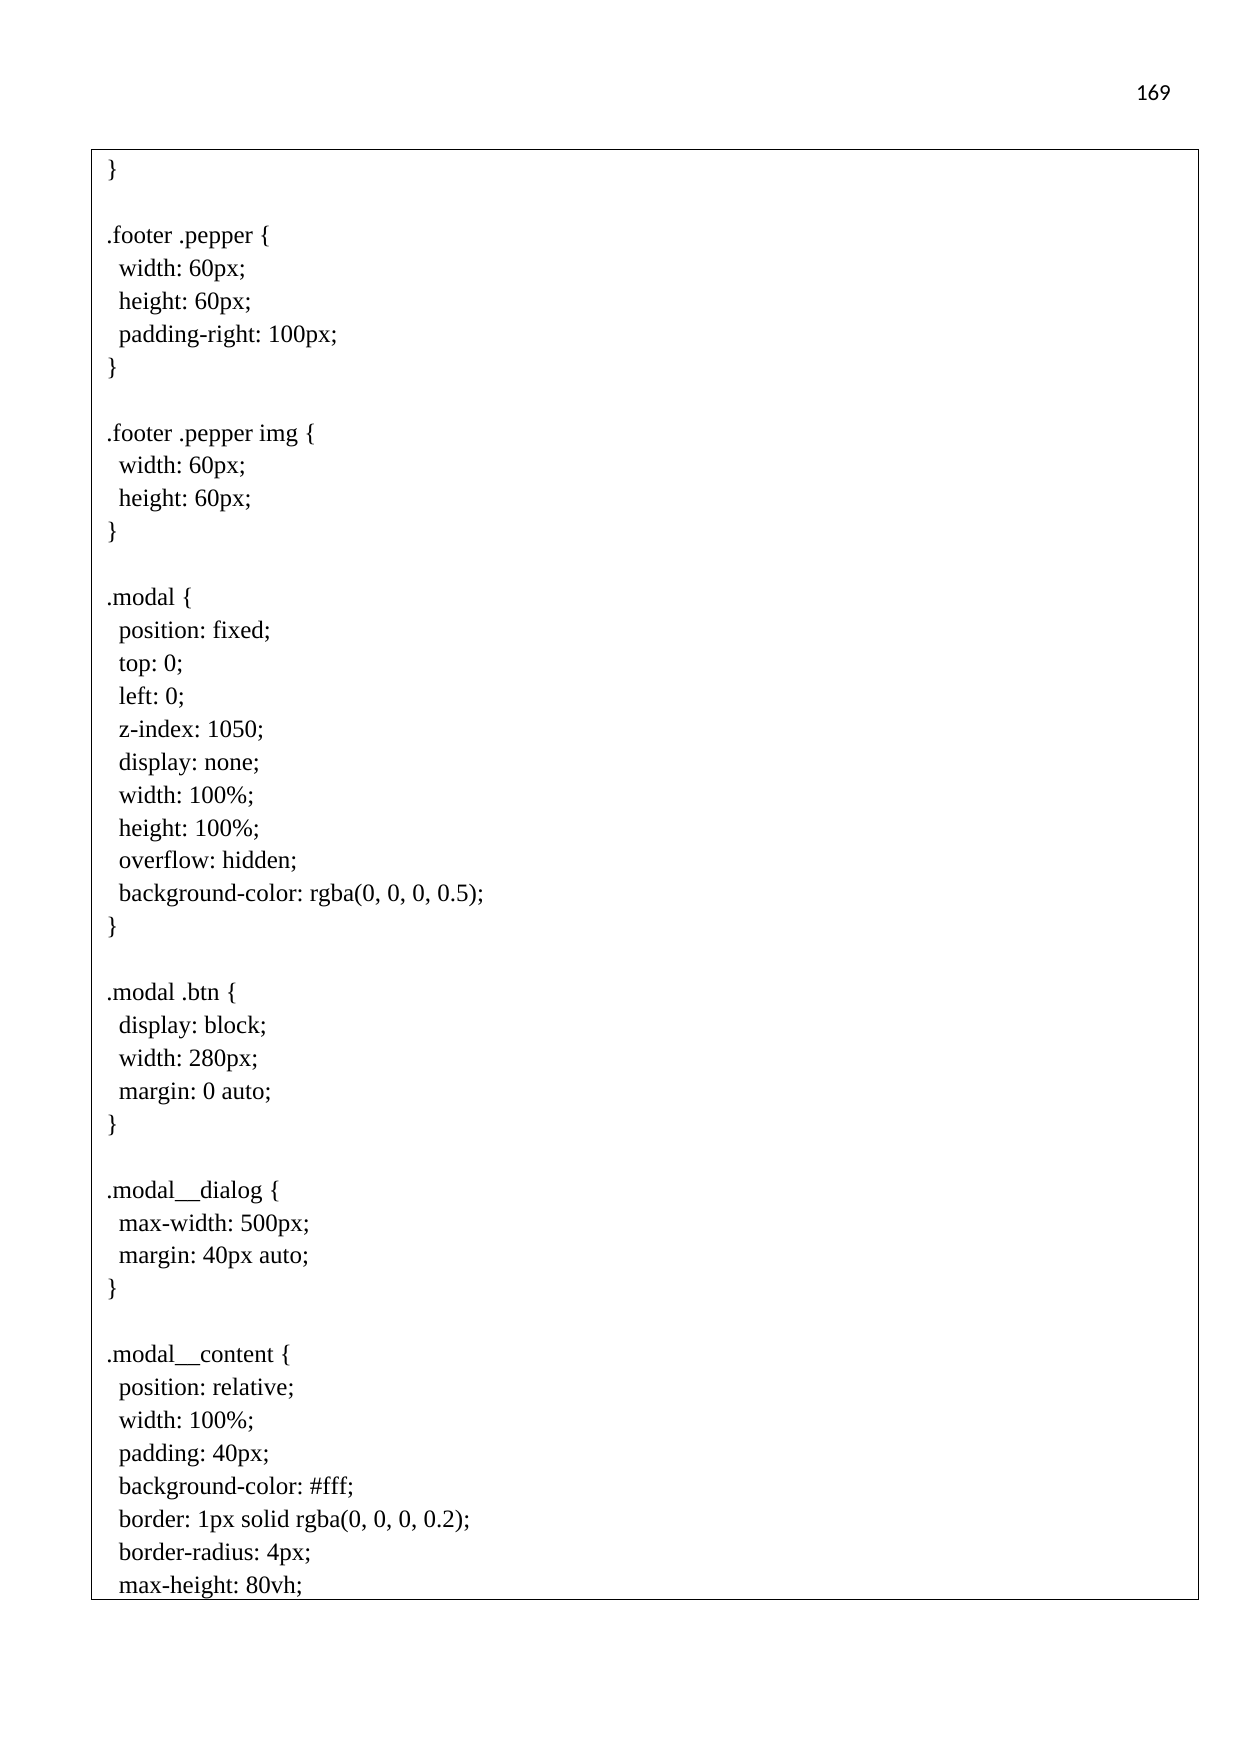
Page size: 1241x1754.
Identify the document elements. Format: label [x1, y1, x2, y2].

table_header [92, 150, 1198, 1598]
